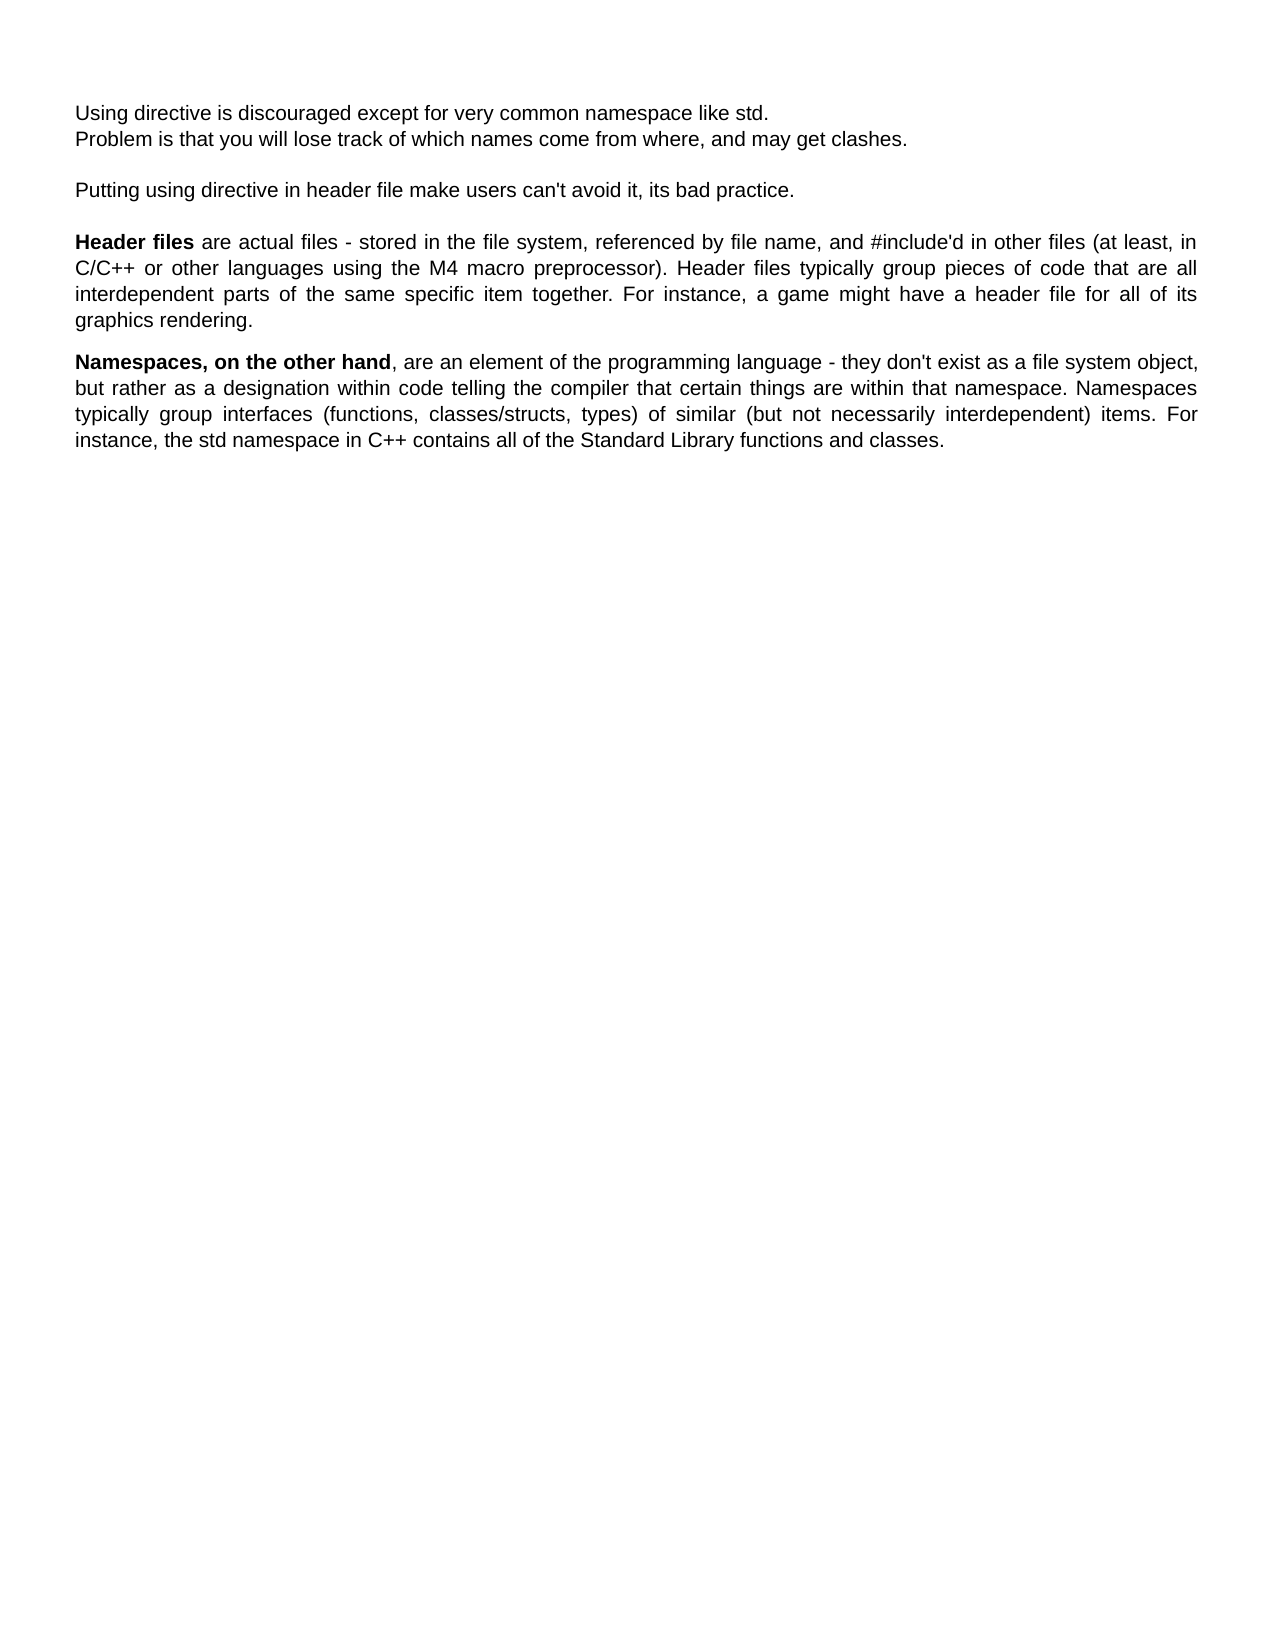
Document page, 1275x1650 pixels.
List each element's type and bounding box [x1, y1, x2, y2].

text [75, 75, 1200, 331]
text [75, 350, 1200, 1562]
